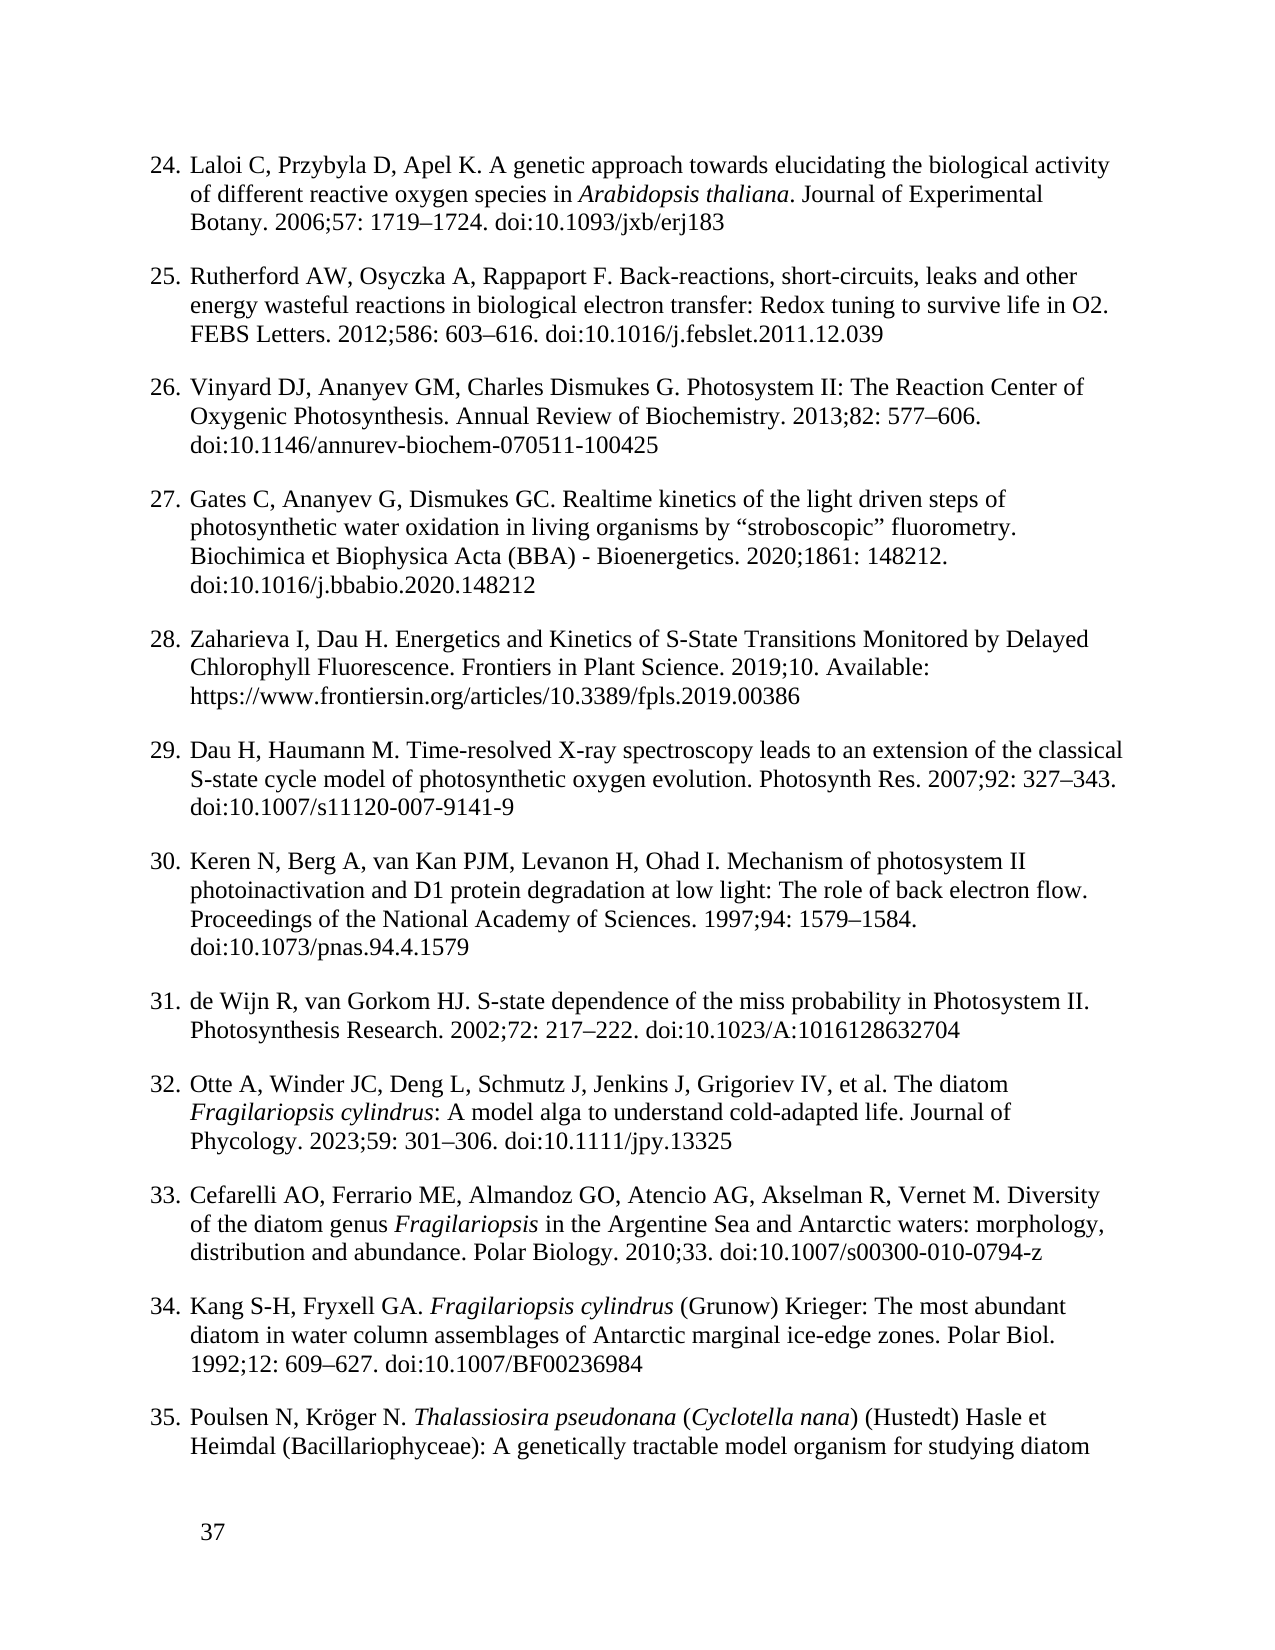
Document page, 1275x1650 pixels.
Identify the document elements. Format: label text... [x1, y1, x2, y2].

text 25. Rutherford AW, Osyczka A, Rappaport F. Back-reactions, short-circuits, leaks and other energy wasteful reactions in biological electron transfer: Redox tuning to survive life in O2. FEBS Letters. 2012;586: 603–616. doi:10.1016/j.febslet.2011.12.039 [150, 261, 1125, 347]
text 30. Keren N, Berg A, van Kan PJM, Levanon H, Ohad I. Mechanism of photosystem II photoinactivation and D1 protein degradation at low light: The role of back electron flow. Proceedings of the National Academy of Sciences. 1997;94: 1579–1584. doi:10.1073/pnas.94.4.1579 [150, 846, 1125, 961]
text 34. Kang S-H, Fryxell GA. Fragilariopsis cylindrus (Grunow) Krieger: The most abundant diatom in water column assemblages of Antarctic marginal ice-edge zones. Polar Biol. 1992;12: 609–627. doi:10.1007/BF00236984 [150, 1291, 1125, 1377]
text 29. Dau H, Haumann M. Time-resolved X-ray spectroscopy leads to an extension of the classical S-state cycle model of photosynthetic oxygen evolution. Photosynth Res. 2007;92: 327–343. doi:10.1007/s11120-007-9141-9 [150, 735, 1125, 821]
text 28. Zaharieva I, Dau H. Energetics and Kinetics of S-State Transitions Monitored by Delayed Chlorophyll Fluorescence. Frontiers in Plant Science. 2019;10. Available: https://www.frontiersin.org/articles/10.3389/fpls.2019.00386 [150, 624, 1125, 710]
text 24. Laloi C, Przybyla D, Apel K. A genetic approach towards elucidating the biological activity of different reactive oxygen species in Arabidopsis thaliana. Journal of Experimental Botany. 2006;57: 1719–1724. doi:10.1093/jxb/erj183 [150, 150, 1125, 236]
text 32. Otte A, Winder JC, Deng L, Schmutz J, Jenkins J, Grigoriev IV, et al. The diatom Fragilariopsis cylindrus: A model alga to understand cold-adapted life. Journal of Phycology. 2023;59: 301–306. doi:10.1111/jpy.13325 [150, 1069, 1125, 1155]
text 26. Vinyard DJ, Ananyev GM, Charles Dismukes G. Photosystem II: The Reaction Center of Oxygenic Photosynthesis. Annual Review of Biochemistry. 2013;82: 577–606. doi:10.1146/annurev-biochem-070511-100425 [150, 372, 1125, 459]
text 27. Gates C, Ananyev G, Dismukes GC. Realtime kinetics of the light driven steps of photosynthetic water oxidation in living organisms by “stroboscopic” fluorometry. Biochimica et Biophysica Acta (BBA) - Bioenergetics. 2020;1861: 148212. doi:10.1016/j.bbabio.2020.148212 [150, 484, 1125, 599]
text 33. Cefarelli AO, Ferrario ME, Almandoz GO, Atencio AG, Akselman R, Vernet M. Diversity of the diatom genus Fragilariopsis in the Argentine Sea and Antarctic waters: morphology, distribution and abundance. Polar Biology. 2010;33. doi:10.1007/s00300-010-0794-z [150, 1180, 1125, 1266]
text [150, 1402, 1125, 1460]
text 31. de Wijn R, van Gorkom HJ. S-state dependence of the miss probability in Photosystem II. Photosynthesis Research. 2002;72: 217–222. doi:10.1023/A:1016128632704 [150, 986, 1125, 1044]
